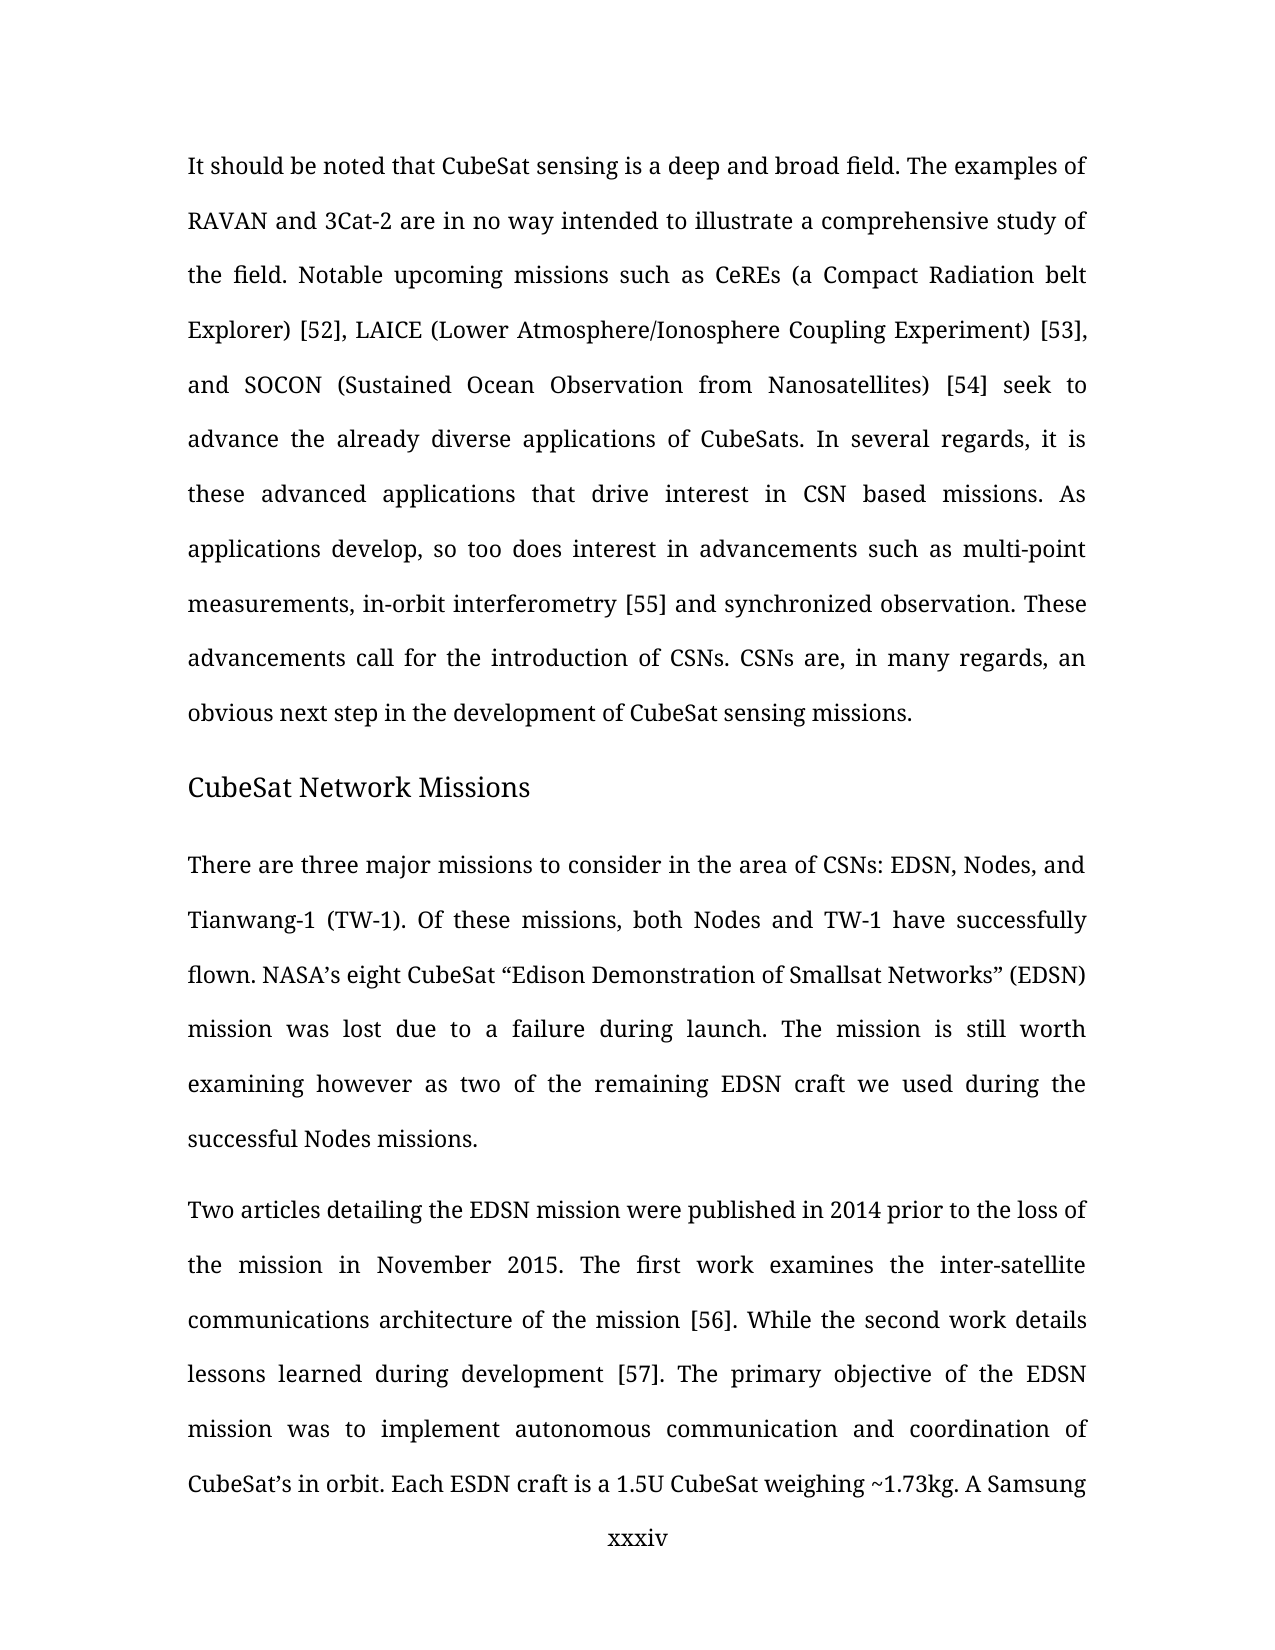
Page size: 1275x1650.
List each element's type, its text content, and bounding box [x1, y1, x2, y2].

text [187, 1194, 1087, 1499]
text There are three major missions to consider in the area of CSNs: EDSN, Nodes, and Tianwang-1 (TW-1). Of these missions, both Nodes and TW-1 have successfully flown. NASA’s eight CubeSat “Edison Demonstration of Smallsat Networks” (EDSN) mission was lost due to a failure during launch. The mission is still worth examining however as two of the remaining EDSN craft we used during the successful Nodes missions. [187, 849, 1087, 1154]
text It should be noted that CubeSat sensing is a deep and broad field. The examples of RAVAN and 3Cat-2 are in no way intended to illustrate a comprehensive study of the field. Notable upcoming missions such as CeREs (a Compact Radiation belt Explorer) [52], LAICE (Lower Atmosphere/Ionosphere Coupling Experiment) [53], and SOCON (Sustained Ocean Observation from Nanosatellites) [54] seek to advance the already diverse applications of CubeSats. In several regards, it is these advanced applications that drive interest in CSN based missions. As applications develop, so too does interest in advancements such as multi-point measurements, in-orbit interferometry [55] and synchronized observation. These advancements call for the introduction of CSNs. CSNs are, in many regards, an obvious next step in the development of CubeSat sensing missions. [187, 150, 1087, 728]
subtitle CubeSat Network Missions [187, 768, 1087, 805]
